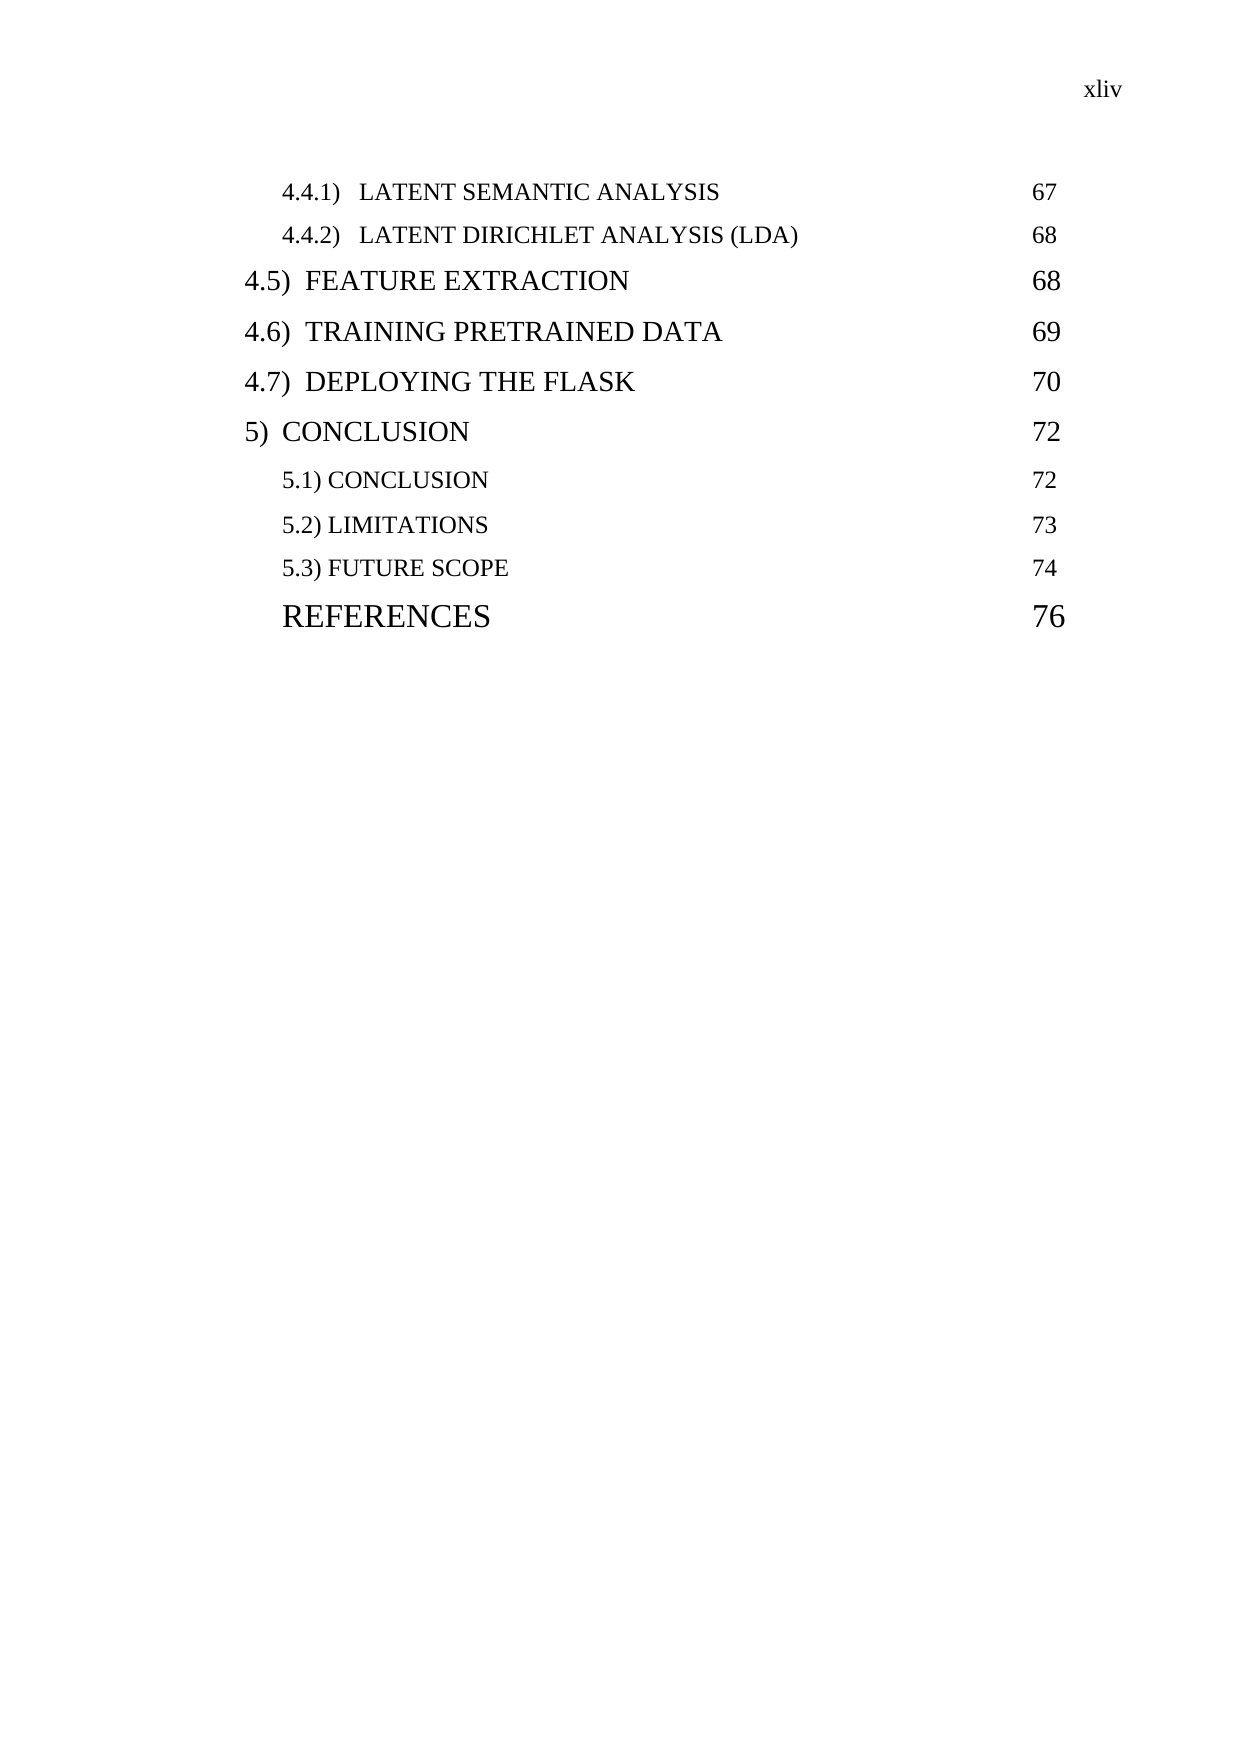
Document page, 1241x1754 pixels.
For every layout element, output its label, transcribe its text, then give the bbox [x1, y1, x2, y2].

list 4.4.1) LATENT SEMANTIC ANALYSIS 67 [244, 177, 1122, 206]
list 4.4.2) LATENT DIRICHLET ANALYSIS (LDA) 68 [244, 220, 1122, 249]
text 5.3) FUTURE SCOPE 74 [282, 553, 1122, 582]
list CONCLUSION 72 [244, 414, 1122, 448]
list 4.5) FEATURE EXTRACTION 68 [244, 263, 1122, 297]
text 5.1) CONCLUSION 72 [282, 465, 1122, 493]
list 4.6) TRAINING PRETRAINED DATA 69 [244, 314, 1122, 347]
list 4.7) DEPLOYING THE FLASK 70 [244, 364, 1122, 398]
text 5.2) LIMITATIONS 73 [282, 510, 1122, 539]
list REFERENCES 76 [282, 596, 1122, 635]
